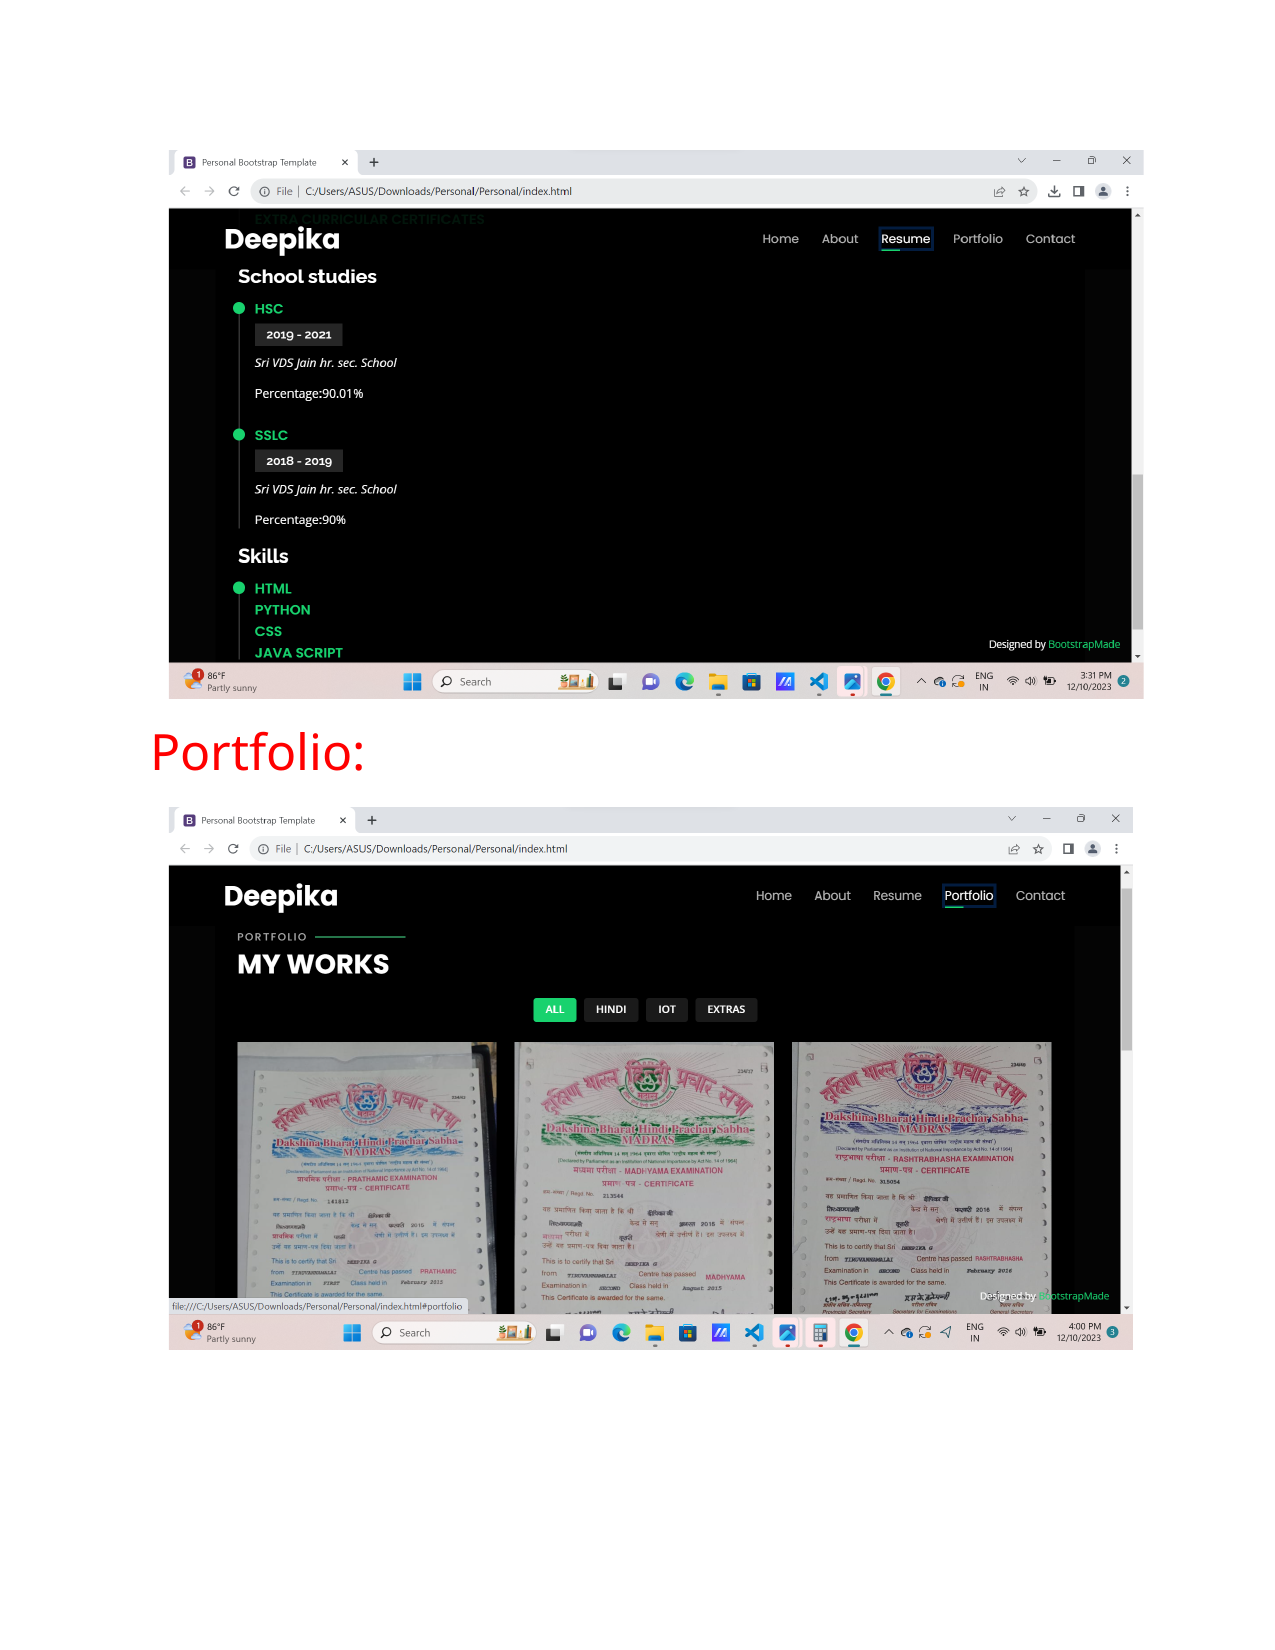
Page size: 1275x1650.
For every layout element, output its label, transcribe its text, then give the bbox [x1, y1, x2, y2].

text Portfolio: [150, 717, 1125, 785]
